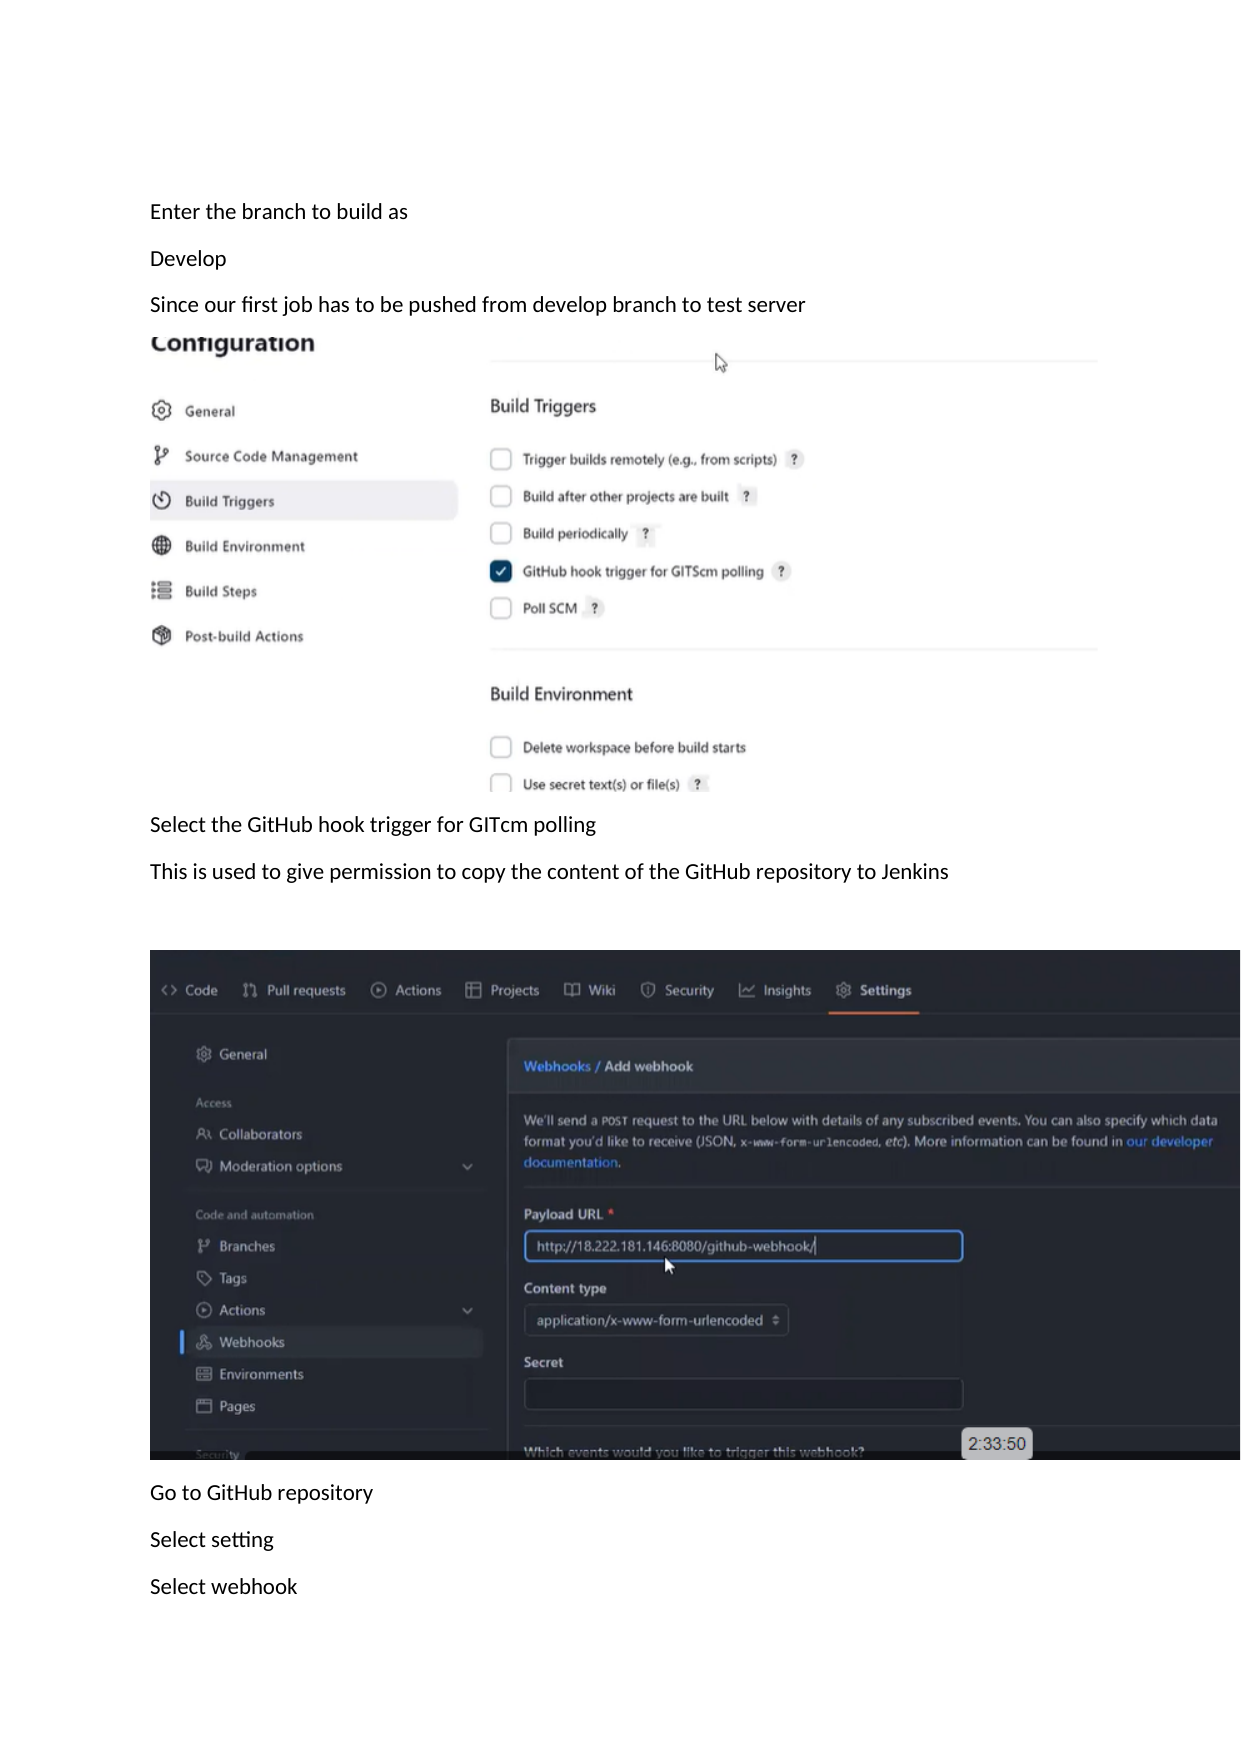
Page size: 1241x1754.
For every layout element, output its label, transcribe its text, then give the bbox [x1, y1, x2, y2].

picture [150, 337, 1098, 792]
text Select setting [150, 1525, 1090, 1553]
text Select the GitHub hook trigger for GITcm polling [150, 810, 1090, 838]
text This is used to give permission to copy the content of the GitHub repository to Jenkins [150, 857, 1090, 885]
text Since our first job has to be pushed from develop branch to test server [150, 291, 1090, 319]
text Develop [150, 244, 1090, 272]
text Select webhook [150, 1572, 1090, 1600]
text Go to GitHub repository [150, 1478, 1090, 1506]
text Enter the branch to build as [150, 197, 1090, 225]
picture [150, 950, 1241, 1460]
